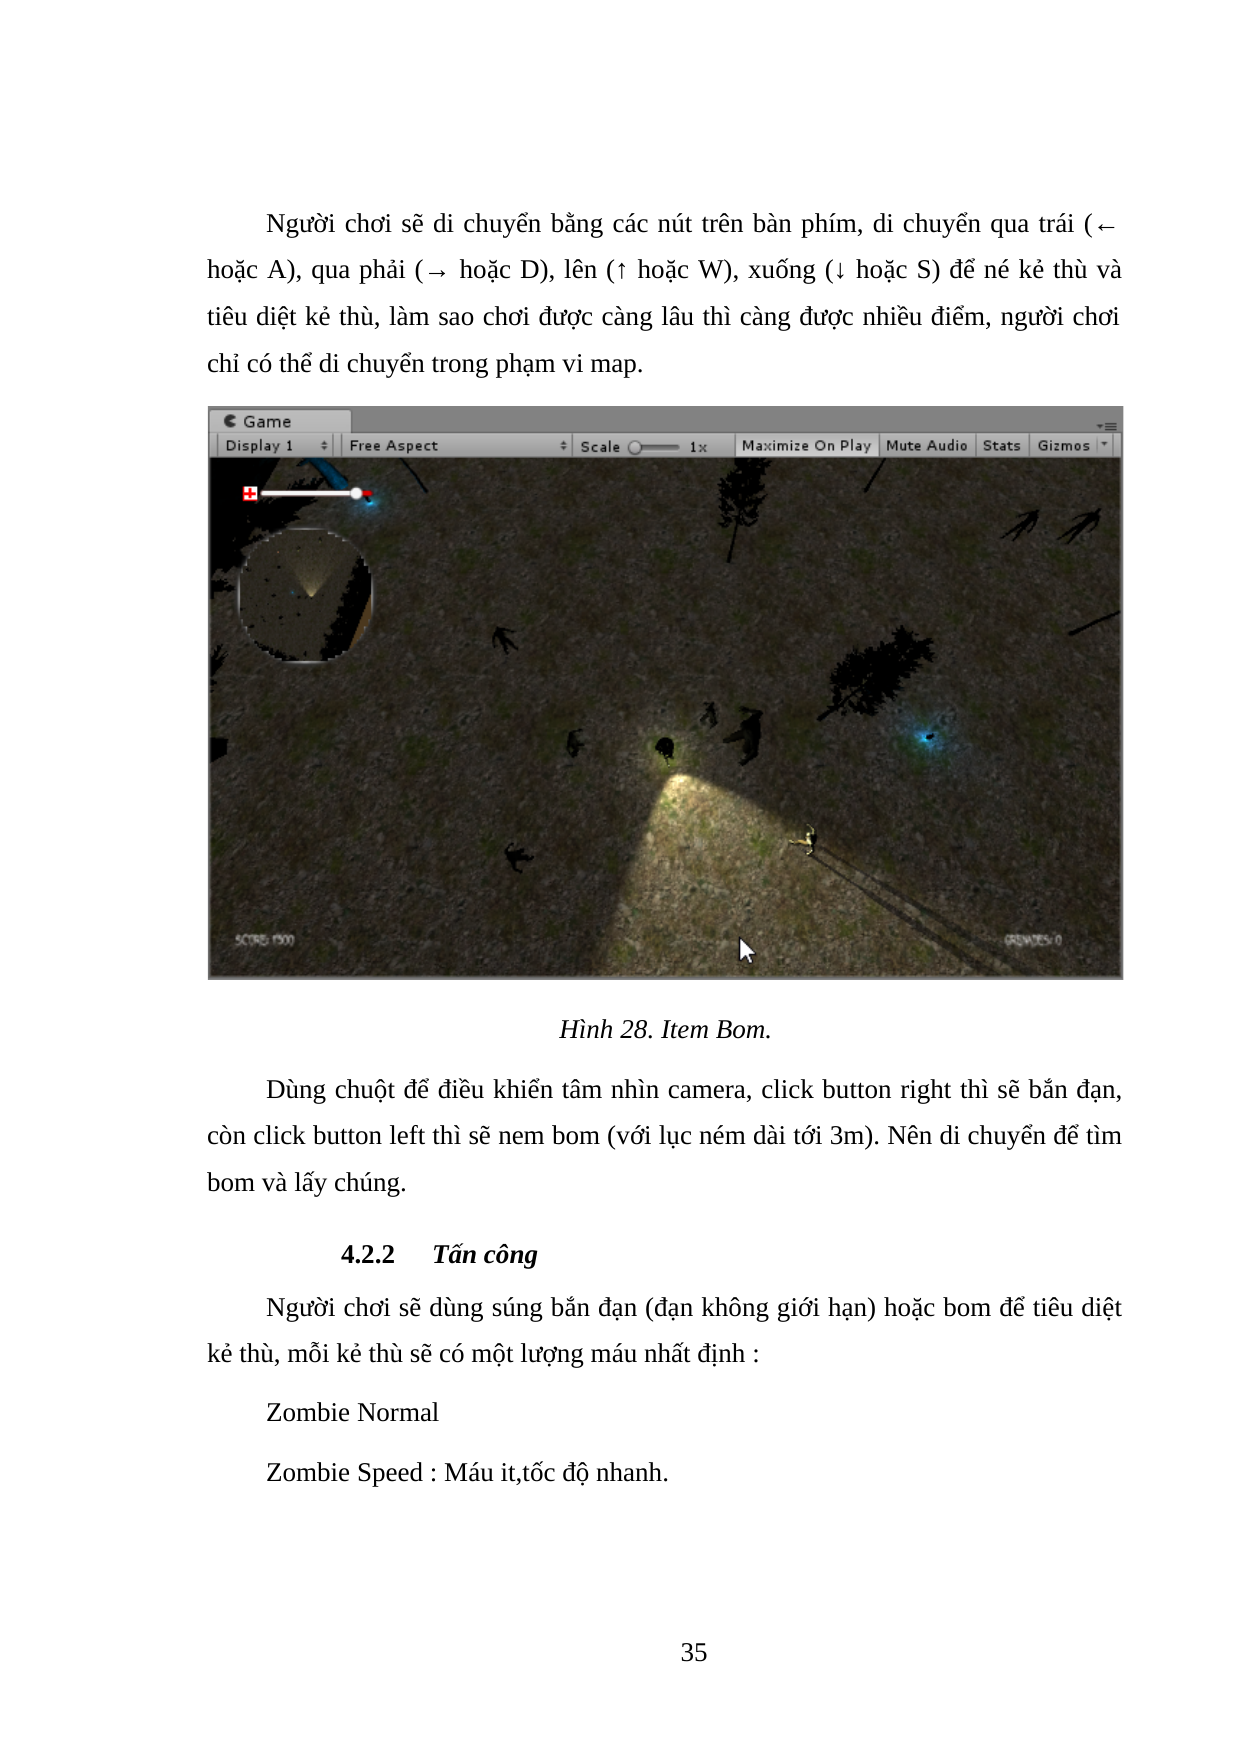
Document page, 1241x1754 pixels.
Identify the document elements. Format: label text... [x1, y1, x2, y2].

text Zombie Normal [207, 1397, 1122, 1428]
text Người chơi sẽ di chuyển bằng các nút trên bàn phím, di chuyển qua trái (← hoặc A), qua phải (→ hoặc D), lên (↑ hoặc W), xuống (↓ hoặc S) để né kẻ thù và tiêu diệt kẻ thù, làm sao chơi được càng lâu thì càng được nhiều điểm, người chơi chỉ có thể di chuyển trong phạm vi map. [207, 207, 1122, 378]
picture [207, 406, 1124, 980]
text Dùng chuột để điều khiển tâm nhìn camera, click button right thì sẽ bắn đạn, còn click button left thì sẽ nem bom (với lục ném dài tới 3m). Nên di chuyển để tìm bom và lấy chúng. [207, 980, 1122, 1197]
text Zombie Speed : Máu it,tốc độ nhanh. [207, 1456, 1122, 1487]
subtitle Tấn công [282, 1238, 1122, 1269]
text Người chơi sẽ dùng súng bắn đạn (đạn không giới hạn) hoặc bom để tiêu diệt kẻ thù, mỗi kẻ thù sẽ có một lượng máu nhất định : [207, 1291, 1122, 1368]
